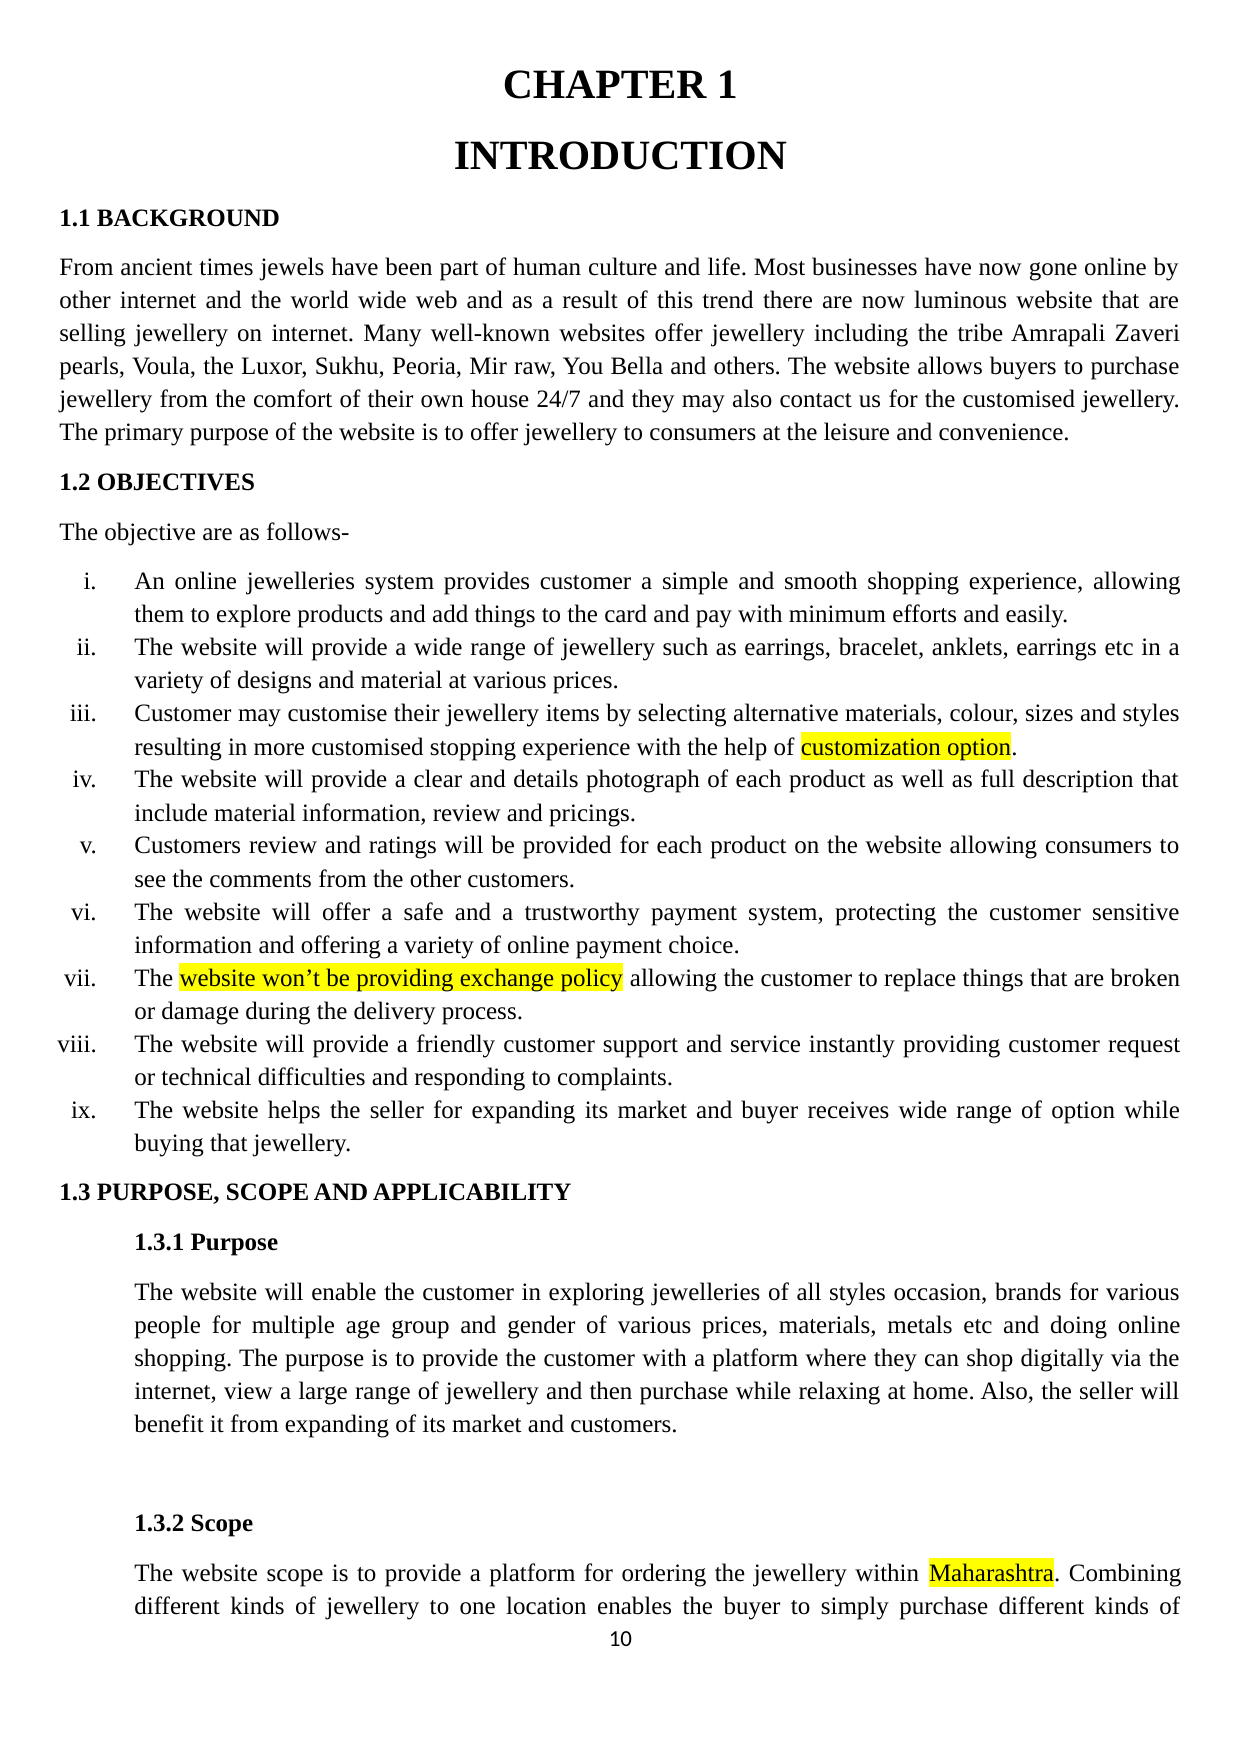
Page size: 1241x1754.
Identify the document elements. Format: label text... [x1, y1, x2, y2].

text 1.3.2 Scope [59, 1508, 1181, 1537]
text INTRODUCTION [59, 131, 1181, 179]
text 1.3 PURPOSE, SCOPE AND APPLICABILITY [59, 1177, 1181, 1206]
list The website won’t be providing exchange policy allowing the customer to replace things that are broken or damage during the delivery process. [97, 963, 1181, 1024]
list The website will provide a friendly customer support and service instantly providing customer request or technical difficulties and responding to complaints. [97, 1029, 1181, 1091]
list The website will offer a safe and a trustworthy payment system, protecting the customer sensitive information and offering a variety of online payment choice. [97, 897, 1181, 958]
text The objective are as follows- [59, 517, 1181, 546]
list The website will provide a wide range of jewellery such as earrings, bracelet, anklets, earrings etc in a variety of designs and material at various prices. [97, 632, 1181, 694]
text 1.1 BACKGROUND [59, 203, 1181, 231]
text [134, 1558, 1181, 1620]
list The website will provide a clear and details photograph of each product as well as full description that include material information, review and pricings. [97, 764, 1181, 826]
list Customers review and ratings will be provided for each product on the website allowing consumers to see the comments from the other customers. [97, 831, 1181, 892]
list Customer may customise their jewellery items by selecting alternative materials, colour, sizes and styles resulting in more customised stopping experience with the help of customization option. [97, 698, 1181, 760]
text 1.2 OBJECTIVES [59, 467, 1181, 496]
text From ancient times jewels have been part of human culture and life. Most businesses have now gone online by other internet and the world wide web and as a result of this trend there are now luminous website that are selling jewellery on internet. Many well-known websites offer jewellery including the tribe Amrapali Zaveri pearls, Voula, the Luxor, Sukhu, Peoria, Mir raw, You Bella and others. The website allows buyers to purchase jewellery from the comfort of their own house 24/7 and they may also contact us for the customised jewellery. The primary purpose of the website is to offer jewellery to consumers at the leisure and convenience. [59, 252, 1181, 446]
list An online jewelleries system provides customer a simple and smooth shopping experience, allowing them to explore products and add things to the card and pay with minimum efforts and easily. [97, 566, 1181, 628]
text The website will enable the customer in exploring jewelleries of all styles occasion, brands for various people for multiple age group and gender of various prices, materials, metals etc and doing online shopping. The purpose is to provide the customer with a platform where they can shop digitally via the internet, view a large range of jewellery and then purchase while relaxing at home. Also, the seller will benefit it from expanding of its market and customers. [134, 1277, 1181, 1438]
text 1.3.1 Purpose [59, 1227, 1181, 1256]
text CHAPTER 1 [59, 59, 1181, 107]
list The website helps the seller for expanding its market and buyer receives wide range of option while buying that jewellery. [97, 1095, 1181, 1157]
